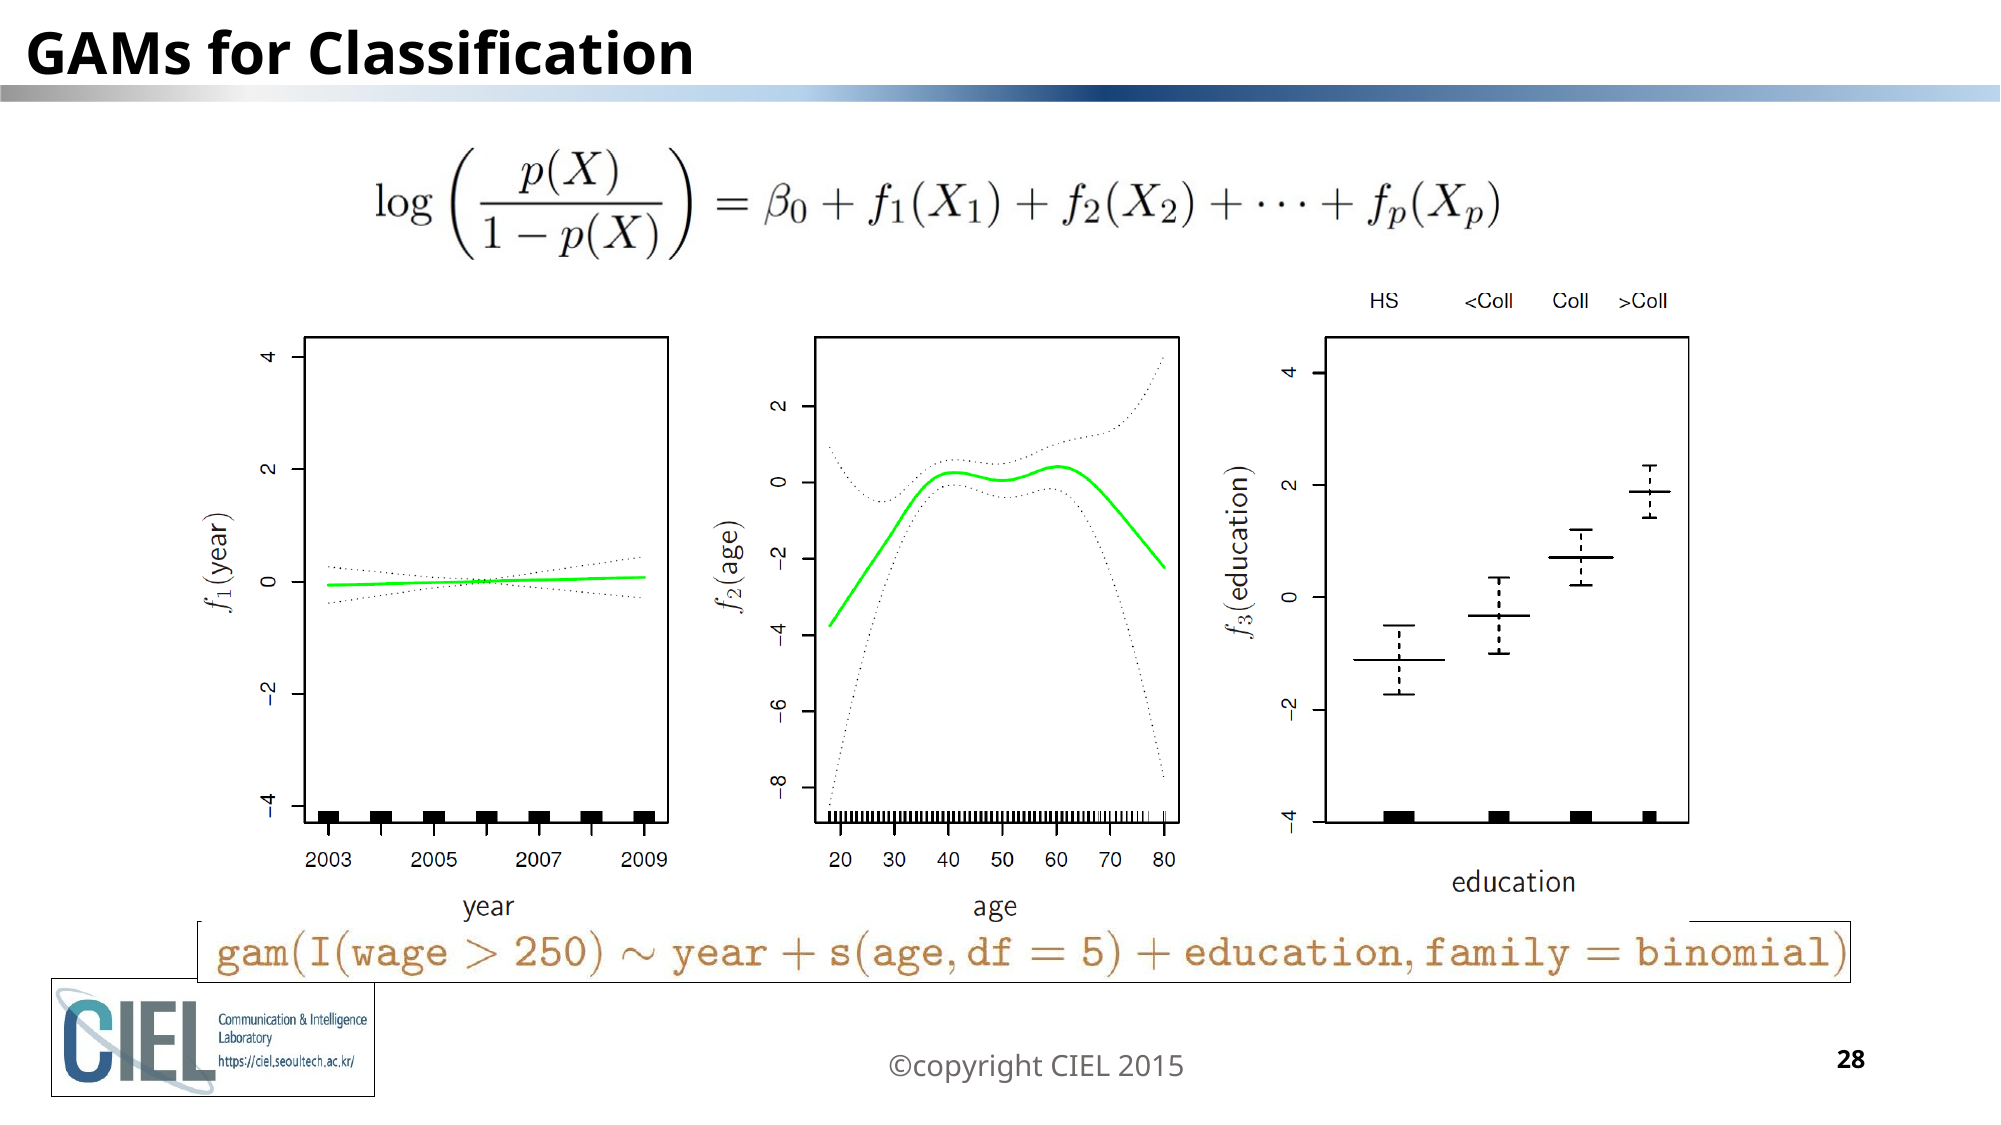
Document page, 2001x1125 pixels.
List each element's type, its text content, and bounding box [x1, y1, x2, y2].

subtitle GAMs for Classification [25, 0, 1960, 93]
picture [198, 293, 1850, 982]
picture [375, 147, 1500, 260]
picture [0, 85, 2000, 102]
picture [52, 979, 374, 1096]
